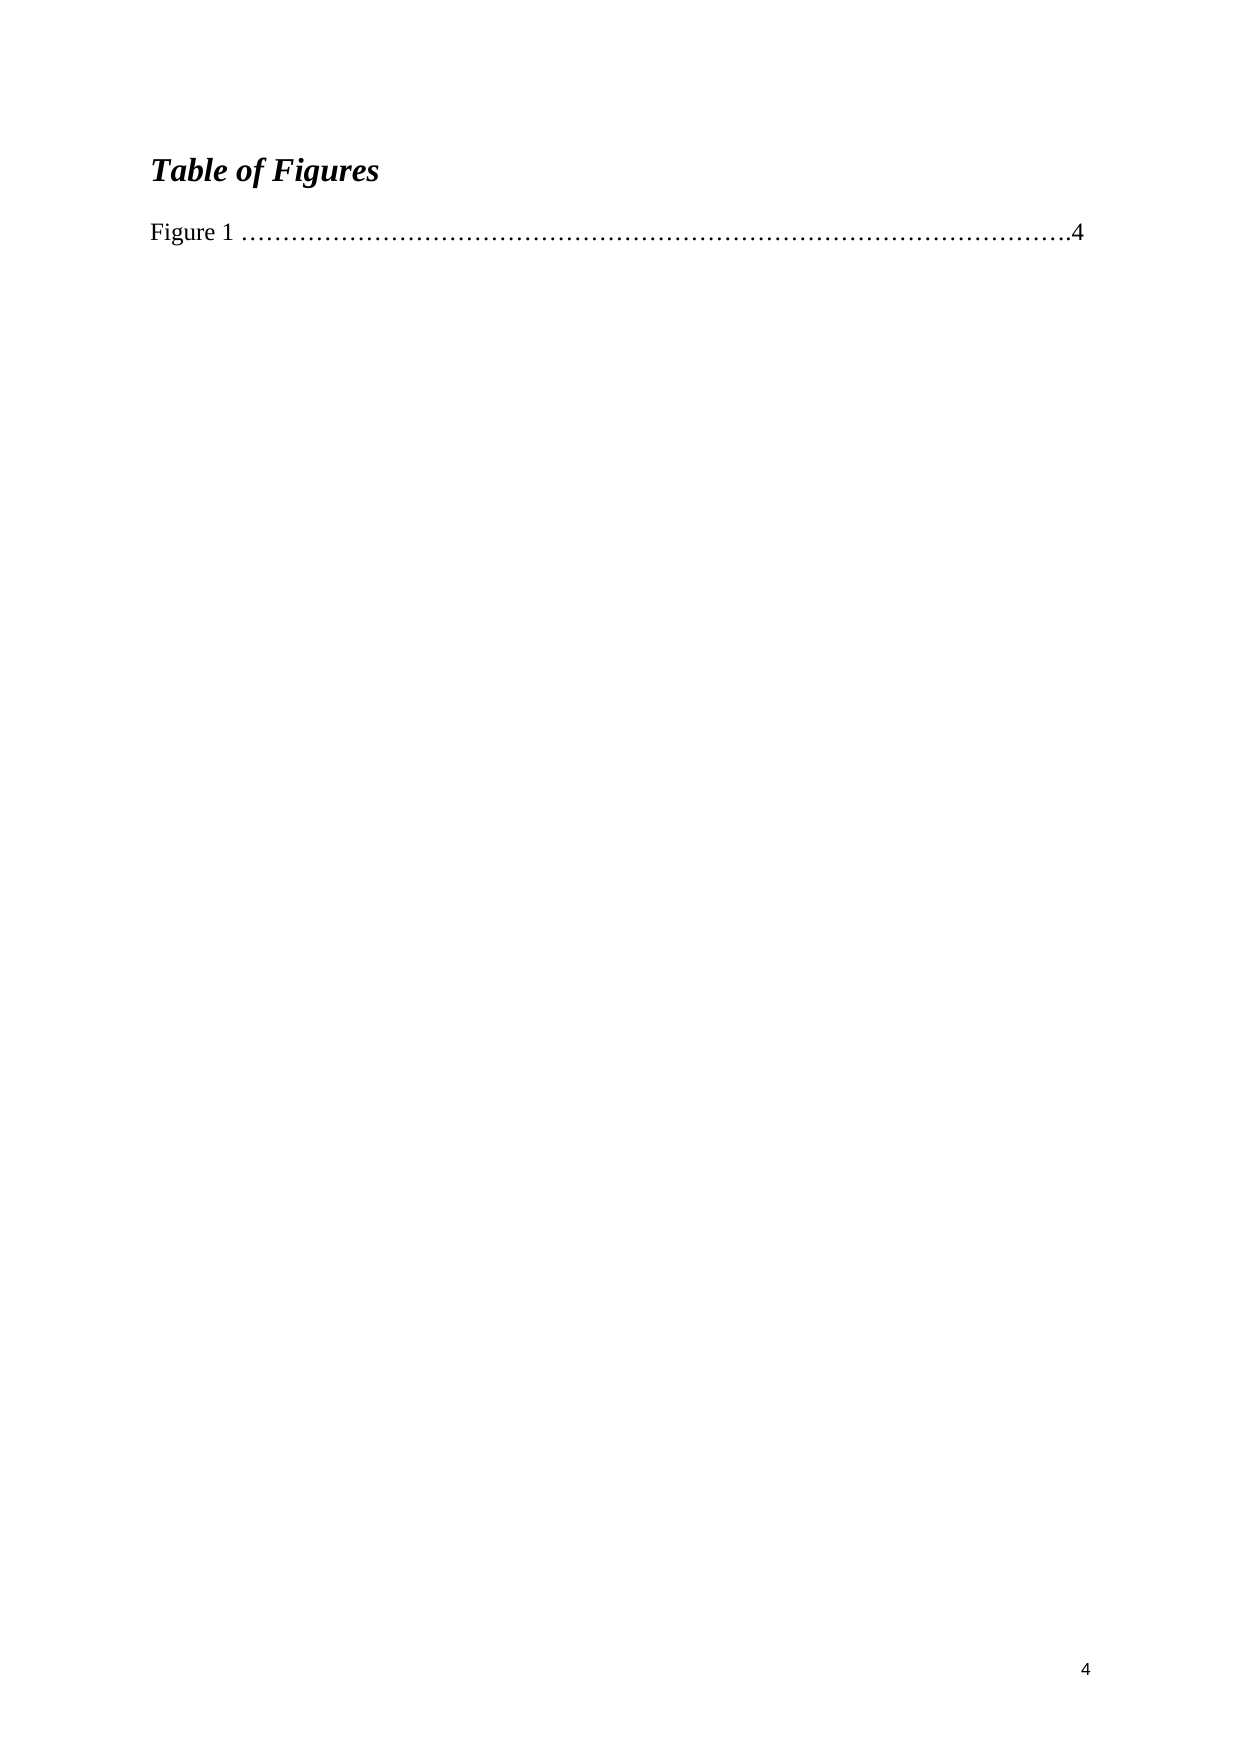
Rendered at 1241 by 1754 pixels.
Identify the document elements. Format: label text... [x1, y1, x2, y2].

text Figure 1 ……………………………………………………………………………………….4 [150, 217, 1090, 246]
text Table of Figures [150, 150, 1090, 188]
